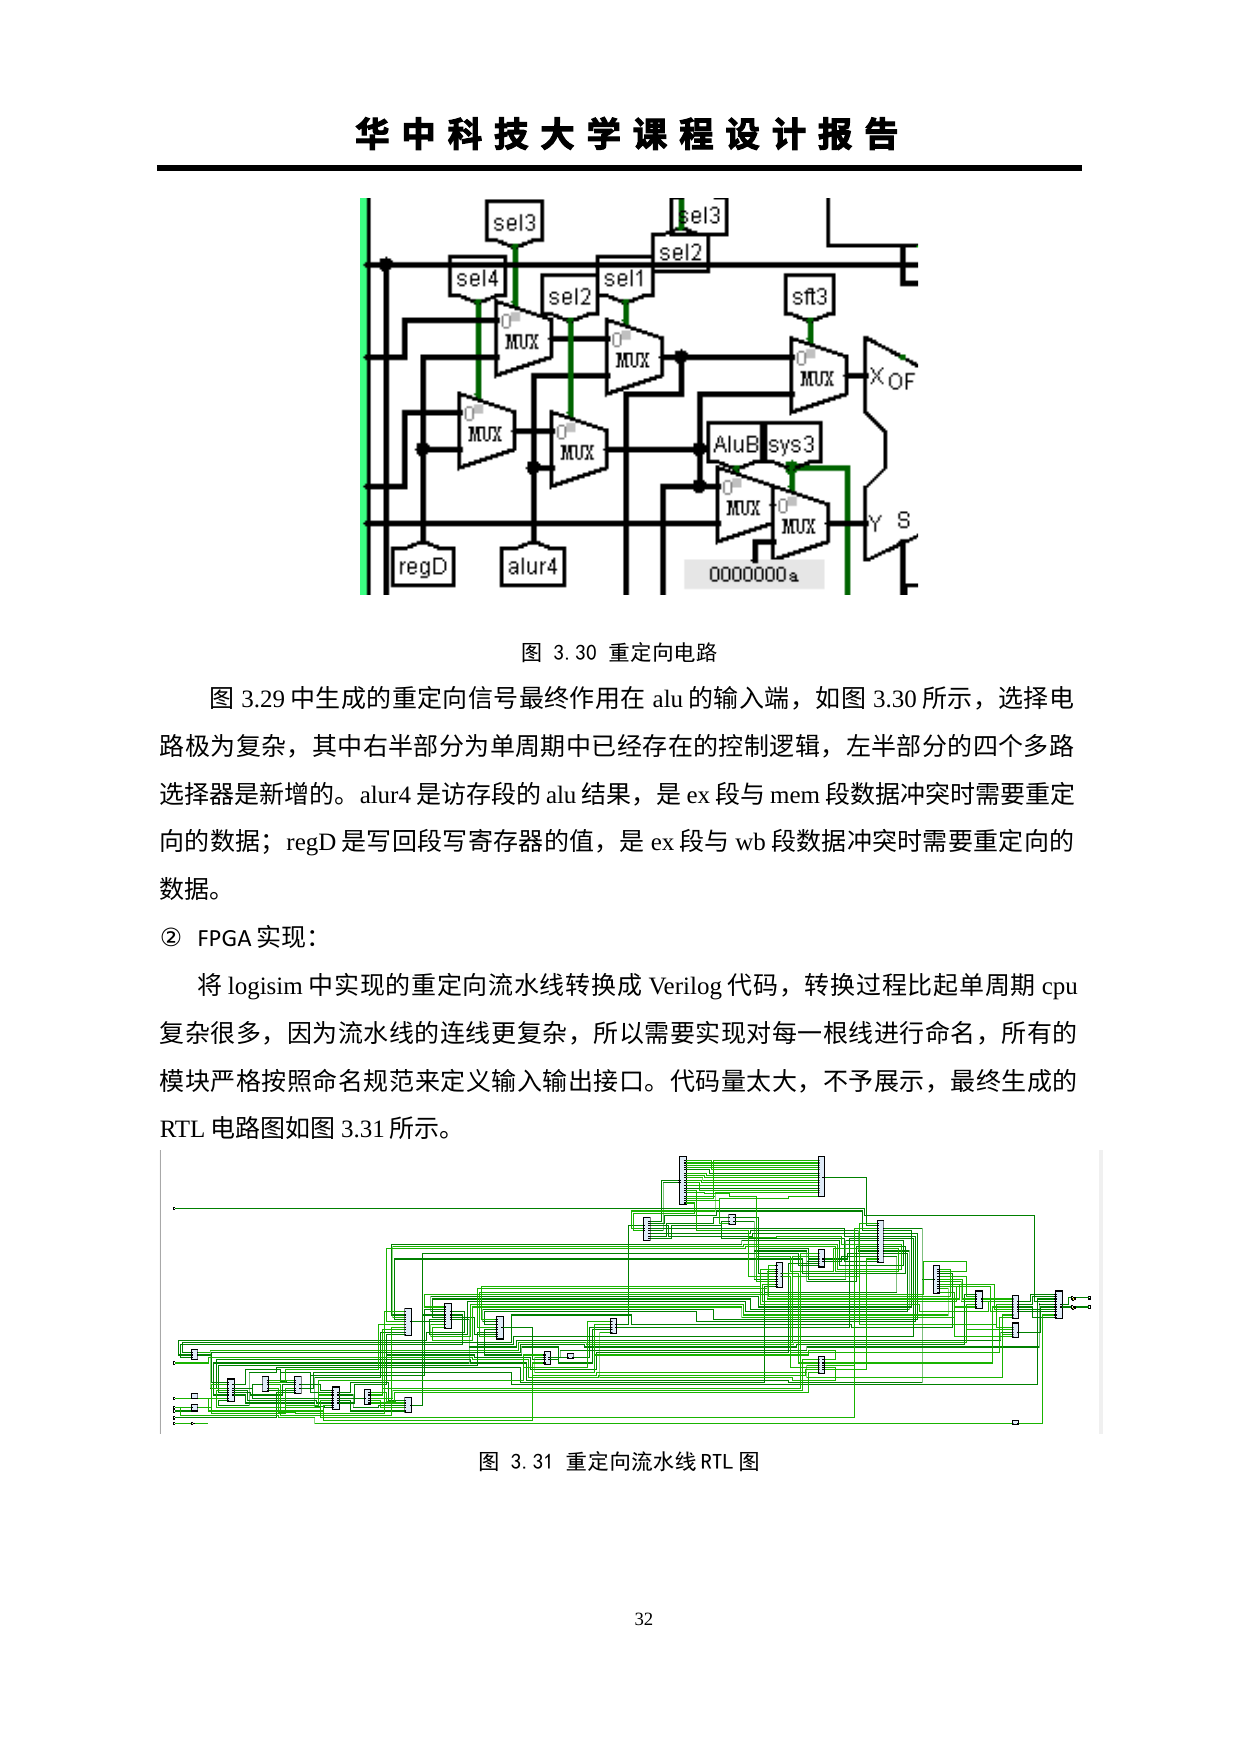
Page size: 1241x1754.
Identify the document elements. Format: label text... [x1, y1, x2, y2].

list FPGA实现： [159, 912, 1078, 959]
